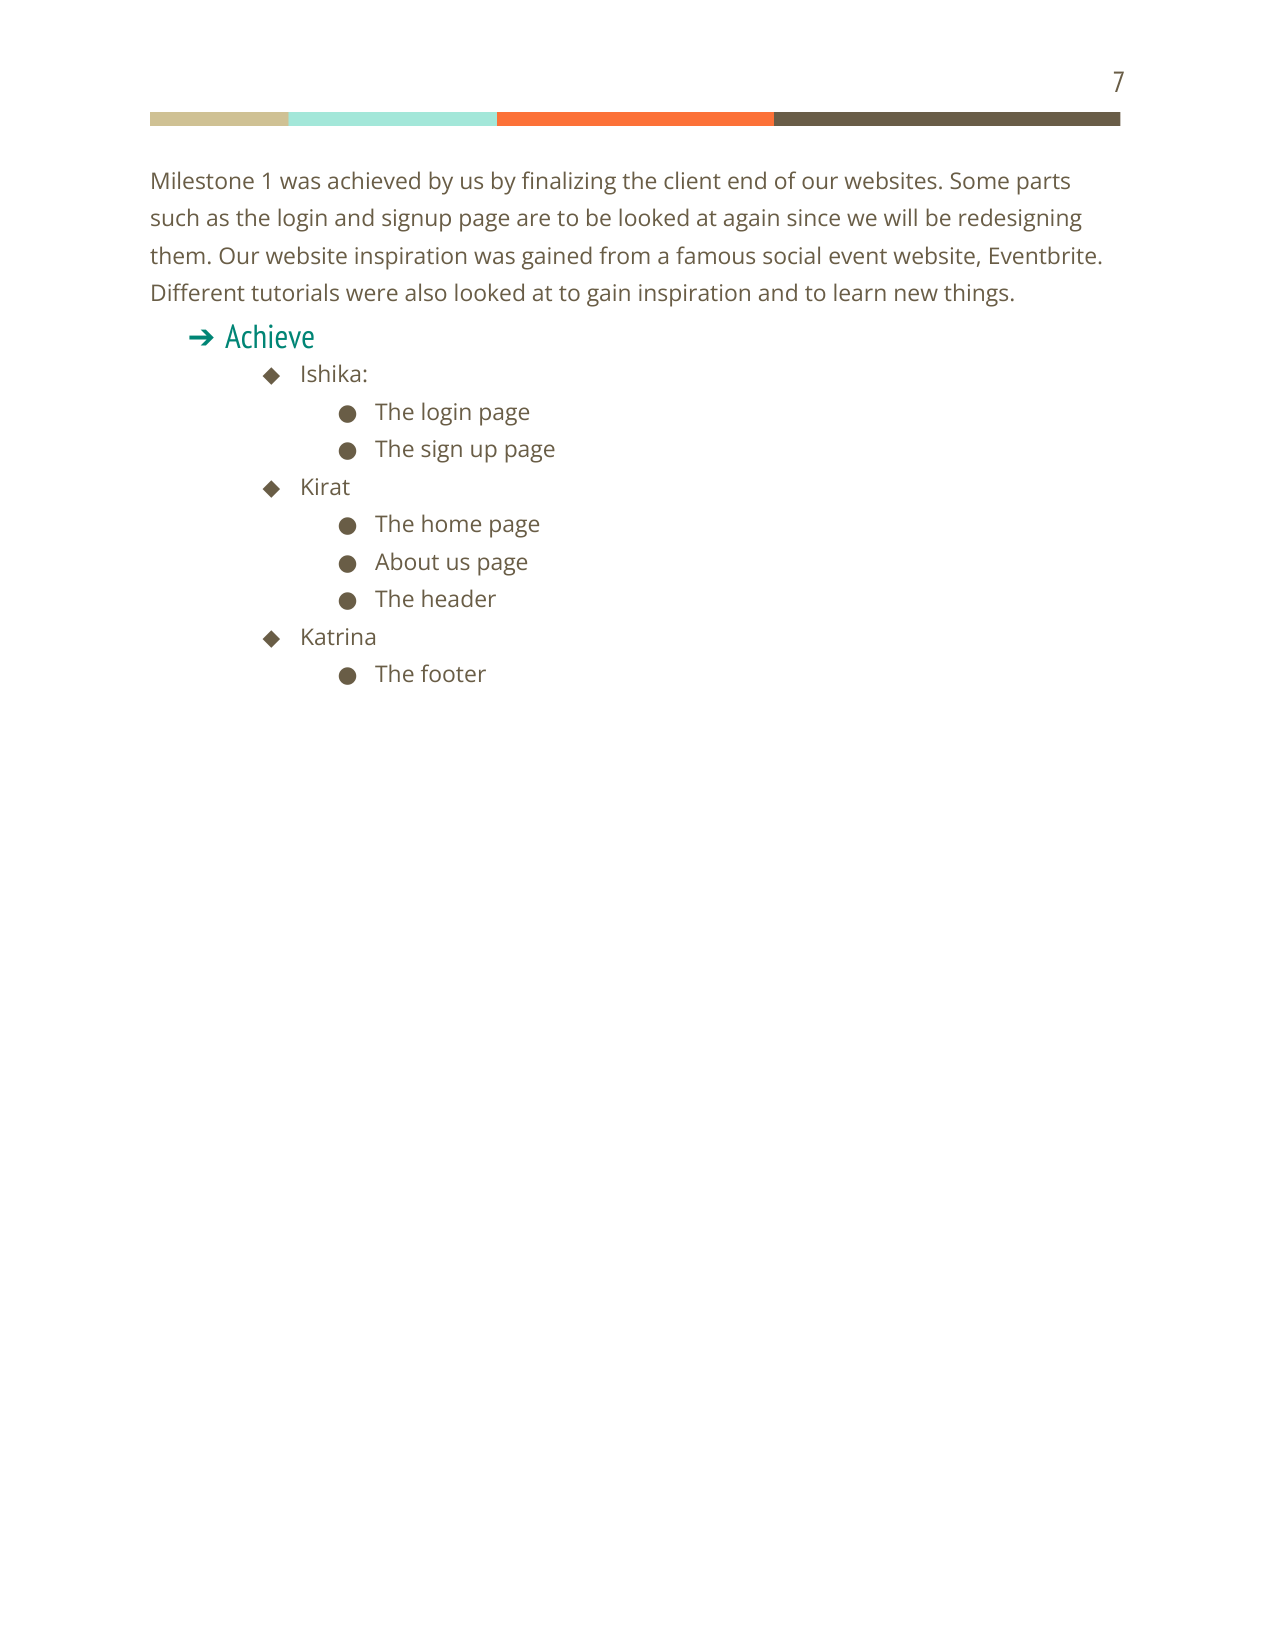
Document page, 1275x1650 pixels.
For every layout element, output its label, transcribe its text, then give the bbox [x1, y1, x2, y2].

list The footer [337, 658, 1125, 689]
picture [150, 112, 1121, 126]
list The sign up page [337, 433, 1125, 464]
list Katrina [262, 620, 1125, 652]
subtitle Achieve [187, 315, 1125, 358]
list Kirat [262, 470, 1125, 502]
list The header [337, 583, 1125, 614]
list About us page [337, 545, 1125, 577]
list Ishika: [262, 358, 1125, 389]
text Milestone 1 was achieved by us by finalizing the client end of our websites. Some parts such as the login and signup page are to be looked at again since we will be redesigning them. Our website inspiration was gained from a famous social event website, Eventbrite. Different tutorials were also looked at to gain inspiration and to learn new things. [150, 165, 1125, 308]
list The home page [337, 508, 1125, 539]
list The login page [337, 395, 1125, 427]
